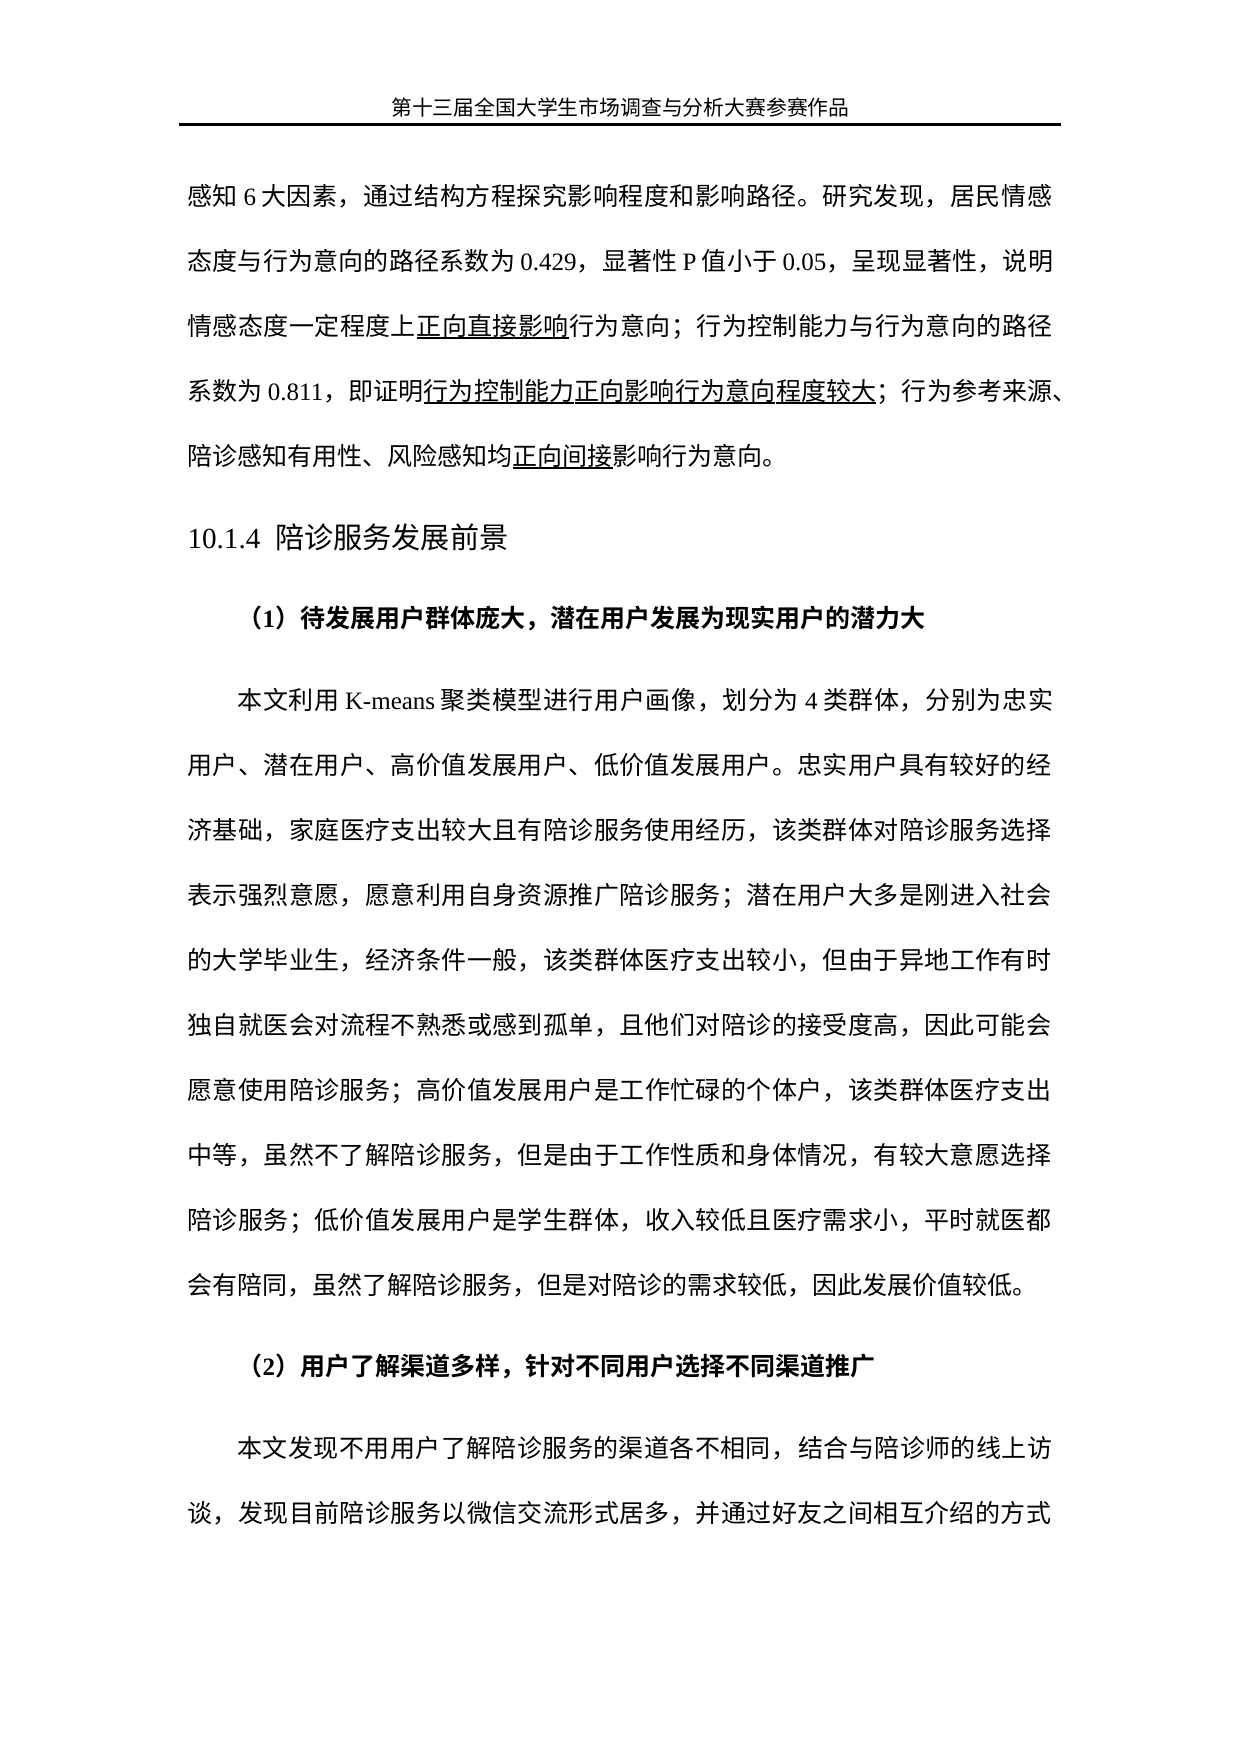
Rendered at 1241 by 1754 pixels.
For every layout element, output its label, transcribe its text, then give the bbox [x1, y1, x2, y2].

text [187, 162, 1053, 487]
subtitle 陪诊服务发展前景 [187, 503, 1053, 568]
text （1）待发展用户群体庞大，潜在用户发展为现实用户的潜力大 [187, 584, 1053, 649]
text 本文利用K-means聚类模型进行用户画像，划分为4类群体，分别为忠实用户、潜在用户、高价值发展用户、低价值发展用户。忠实用户具有较好的经济基础，家庭医疗支出较大且有陪诊服务使用经历，该类群体对陪诊服务选择表示强烈意愿，愿意利用自身资源推广陪诊服务；潜在用户大多是刚进入社会的大学毕业生，经济条件一般，该类群体医疗支出较小，但由于异地工作有时独自就医会对流程不熟悉或感到孤单，且他们对陪诊的接受度高，因此可能会愿意使用陪诊服务；高价值发展用户是工作忙碌的个体户，该类群体医疗支出中等，虽然不了解陪诊服务，但是由于工作性质和身体情况，有较大意愿选择陪诊服务；低价值发展用户是学生群体，收入较低且医疗需求小，平时就医都会有陪同，虽然了解陪诊服务，但是对陪诊的需求较低，因此发展价值较低。 [187, 666, 1053, 1316]
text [187, 1414, 1053, 1544]
text （2）用户了解渠道多样，针对不同用户选择不同渠道推广 [187, 1332, 1053, 1397]
